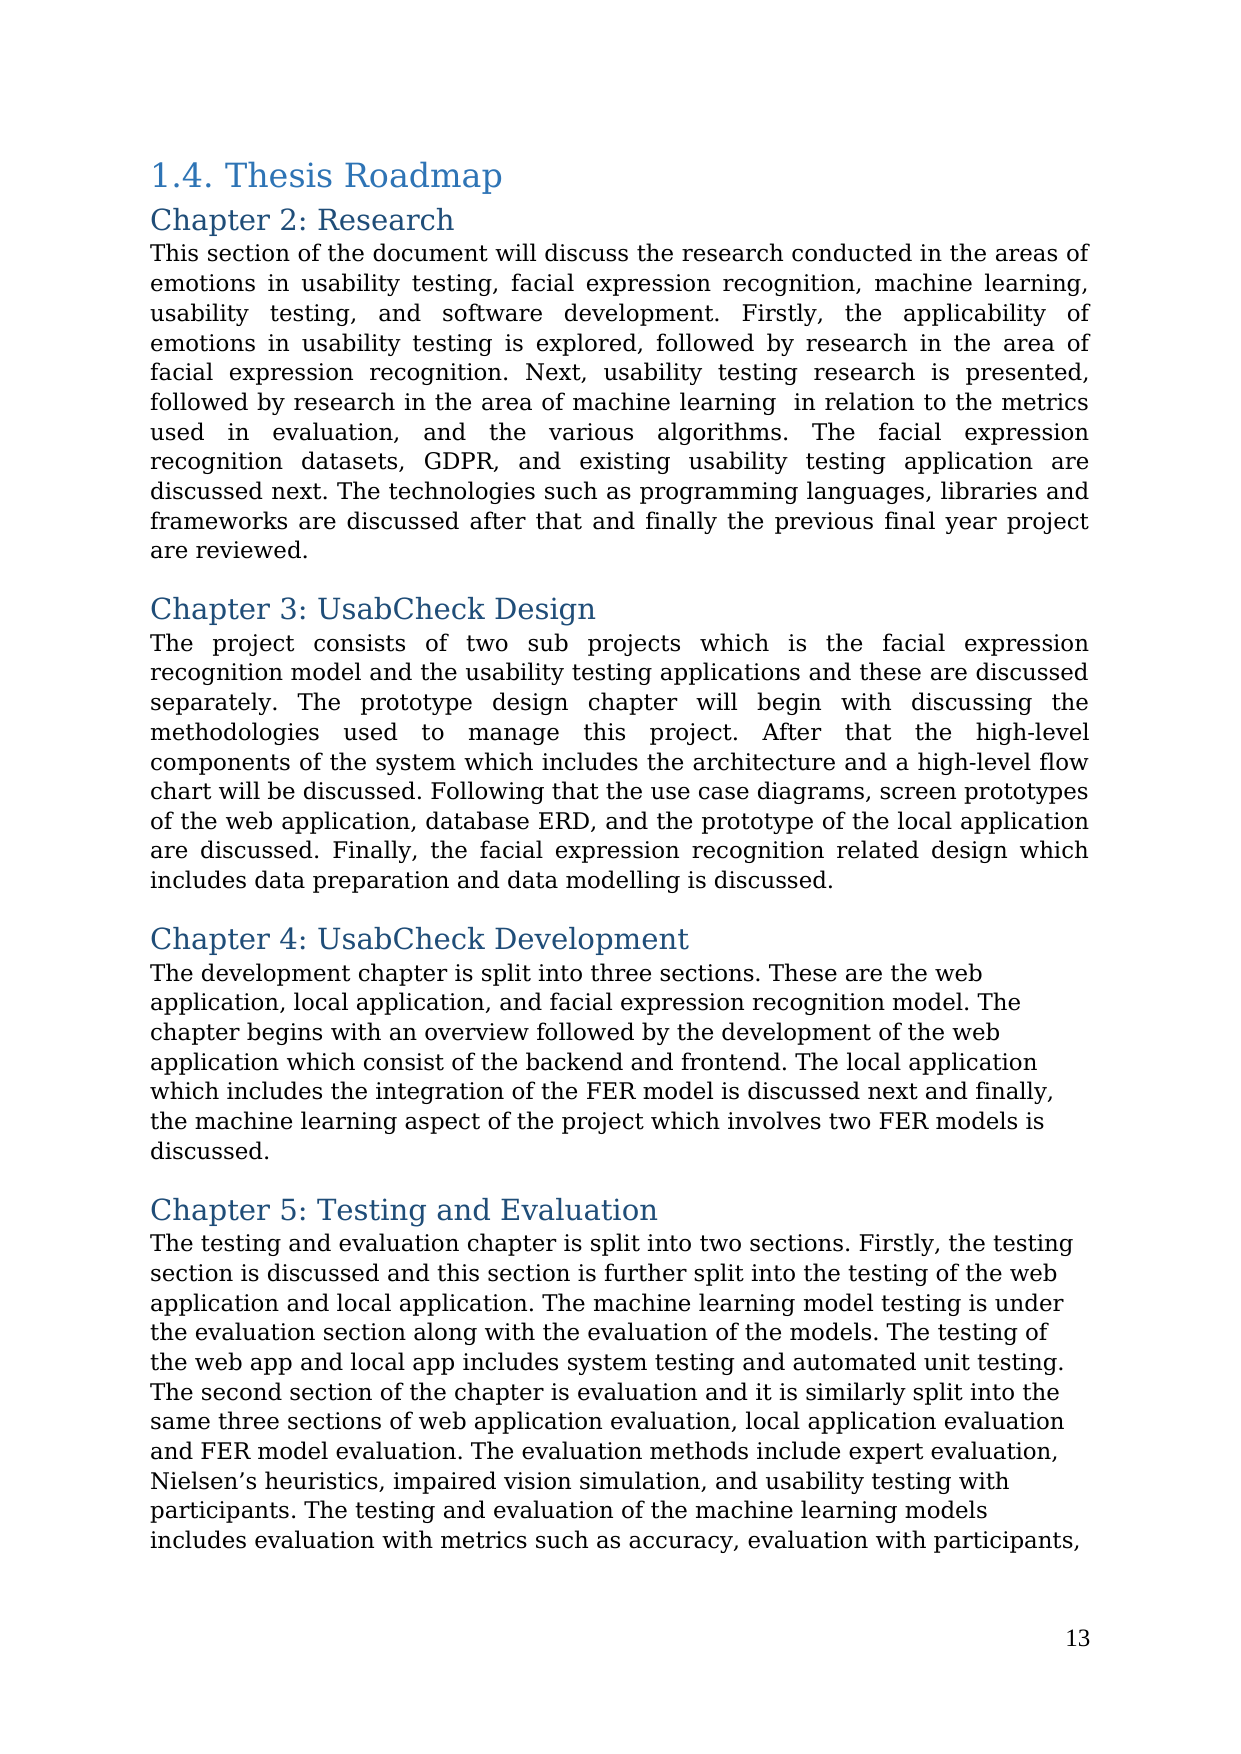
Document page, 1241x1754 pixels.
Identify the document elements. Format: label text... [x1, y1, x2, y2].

text This section of the document will discuss the research conducted in the areas of emotions in usability testing, facial expression recognition, machine learning, usability testing, and software development. Firstly, the applicability of emotions in usability testing is explored, followed by research in the area of facial expression recognition. Next, usability testing research is presented, followed by research in the area of machine learning in relation to the metrics used in evaluation, and the various algorithms. The facial expression recognition datasets, GDPR, and existing usability testing application are discussed next. The technologies such as programming languages, libraries and frameworks are discussed after that and finally the previous final year project are reviewed. [150, 239, 1090, 563]
text The development chapter is split into three sections. These are the web application, local application, and facial expression recognition model. The chapter begins with an overview followed by the development of the web application which consist of the backend and frontend. The local application which includes the integration of the FER model is discussed next and finally, the machine learning aspect of the project which involves two FER models is discussed. [150, 958, 1090, 1164]
subtitle Chapter 3: UsabCheck Design [150, 591, 1090, 626]
subtitle Chapter 4: UsabCheck Development [150, 921, 1090, 956]
subtitle Chapter 2: Research [150, 201, 1090, 236]
subtitle Thesis Roadmap [150, 154, 1090, 194]
text The project consists of two sub projects which is the facial expression recognition model and the usability testing applications and these are discussed separately. The prototype design chapter will begin with discussing the methodologies used to manage this project. After that the high-level components of the system which includes the architecture and a high-level flow chart will be discussed. Following that the use case diagrams, screen prototypes of the web application, database ERD, and the prototype of the local application are discussed. Finally, the facial expression recognition related design which includes data preparation and data modelling is discussed. [150, 628, 1090, 893]
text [150, 1229, 1090, 1553]
subtitle Chapter 5: Testing and Evaluation [150, 1191, 1090, 1226]
